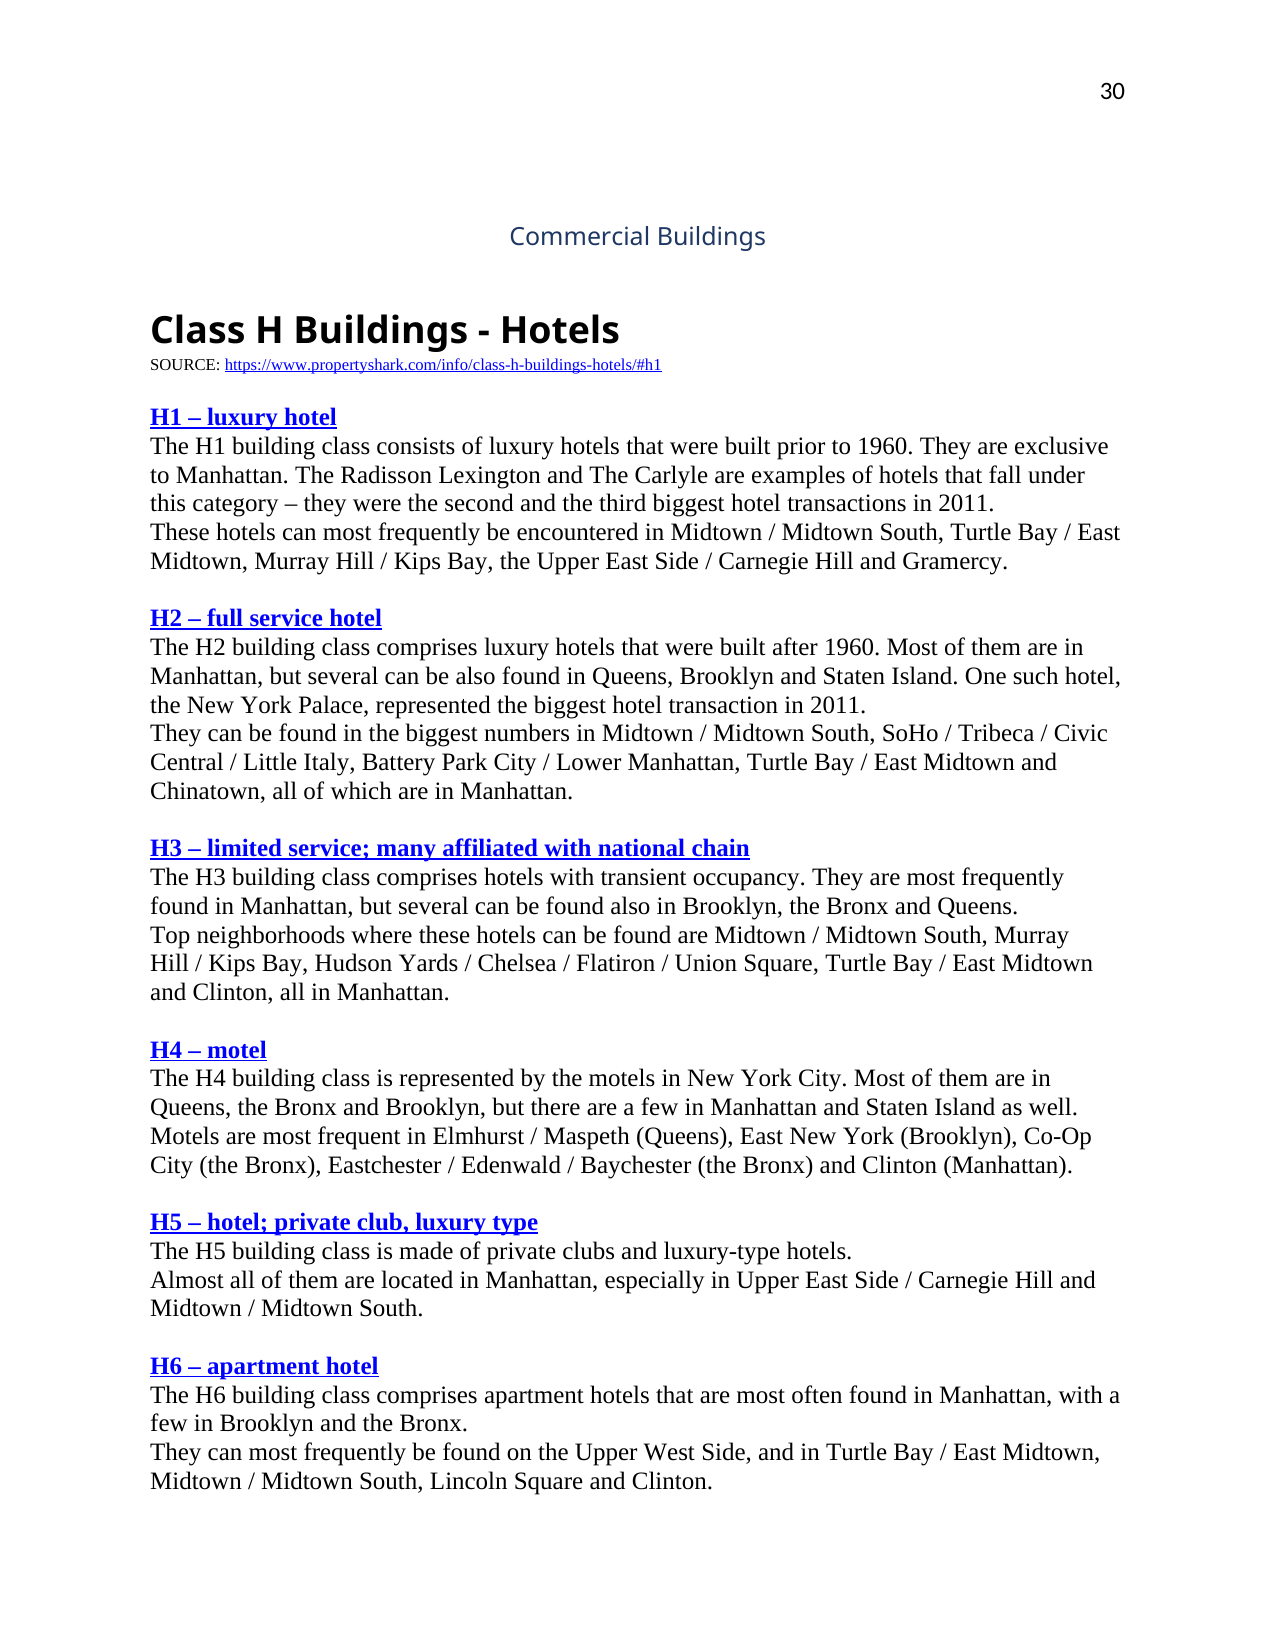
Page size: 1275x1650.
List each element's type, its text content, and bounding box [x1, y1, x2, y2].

text H3 – limited service; many affiliated with national chain [150, 833, 1125, 862]
subtitle Commercial Buildings [150, 218, 1125, 252]
text The H3 building class comprises hotels with transient occupancy. They are most frequently found in Manhattan, but several can be found also in Brooklyn, the Bronx and Queens. [150, 862, 1125, 920]
text They can most frequently be found on the Upper West Side, and in Turtle Bay / East Midtown, Midtown / Midtown South, Lincoln Square and Clinton. [150, 1437, 1125, 1495]
text Top neighborhoods where these hotels can be found are Midtown / Midtown South, Murray Hill / Kips Bay, Hudson Yards / Chelsea / Flatiron / Union Square, Turtle Bay / East Midtown and Clinton, all in Manhattan. [150, 920, 1125, 1006]
text The H5 building class is made of private clubs and luxury-type hotels. [150, 1236, 1125, 1265]
text These hotels can most frequently be encountered in Midtown / Midtown South, Turtle Bay / East Midtown, Murray Hill / Kips Bay, the Upper East Side / Carnegie Hill and Gramercy. [150, 517, 1125, 575]
text H5 – hotel; private club, luxury type [150, 1207, 1125, 1236]
text The H1 building class consists of luxury hotels that were built prior to 1960. They are exclusive to Manhattan. The Radisson Lexington and The Carlyle are examples of hotels that fall under this category – they were the second and the third biggest hotel transactions in 2011. [150, 431, 1125, 517]
text The H6 building class comprises apartment hotels that are most often found in Manhattan, with a few in Brooklyn and the Bronx. [150, 1380, 1125, 1437]
text They can be found in the biggest numbers in Midtown / Midtown South, SoHo / Tribeca / Civic Central / Little Italy, Battery Park City / Lower Manhattan, Turtle Bay / East Midtown and Chinatown, all of which are in Manhattan. [150, 718, 1125, 805]
text Almost all of them are located in Manhattan, especially in Upper East Side / Carnegie Hill and Midtown / Midtown South. [150, 1265, 1125, 1322]
text The H4 building class is represented by the motels in New York City. Most of them are in Queens, the Bronx and Brooklyn, but there are a few in Manhattan and Staten Island as well. [150, 1063, 1125, 1121]
text H2 – full service hotel [150, 603, 1125, 632]
text H4 – motel [150, 1035, 1125, 1063]
text H1 – luxury hotel [150, 402, 1125, 431]
subtitle Class H Buildings - Hotels [150, 303, 1125, 354]
text The H2 building class comprises luxury hotels that were built after 1960. Most of them are in Manhattan, but several can be also found in Queens, Brooklyn and Staten Island. One such hotel, the New York Palace, represented the biggest hotel transaction in 2011. [150, 632, 1125, 718]
text SOURCE: https://www.propertyshark.com/info/class-h-buildings-hotels/#h1 [150, 354, 1125, 373]
text Motels are most frequent in Elmhurst / Maspeth (Queens), East New York (Brooklyn), Co-Op City (the Bronx), Eastchester / Edenwald / Baychester (the Bronx) and Clinton (Manhattan). [150, 1121, 1125, 1178]
text H6 – apartment hotel [150, 1351, 1125, 1380]
